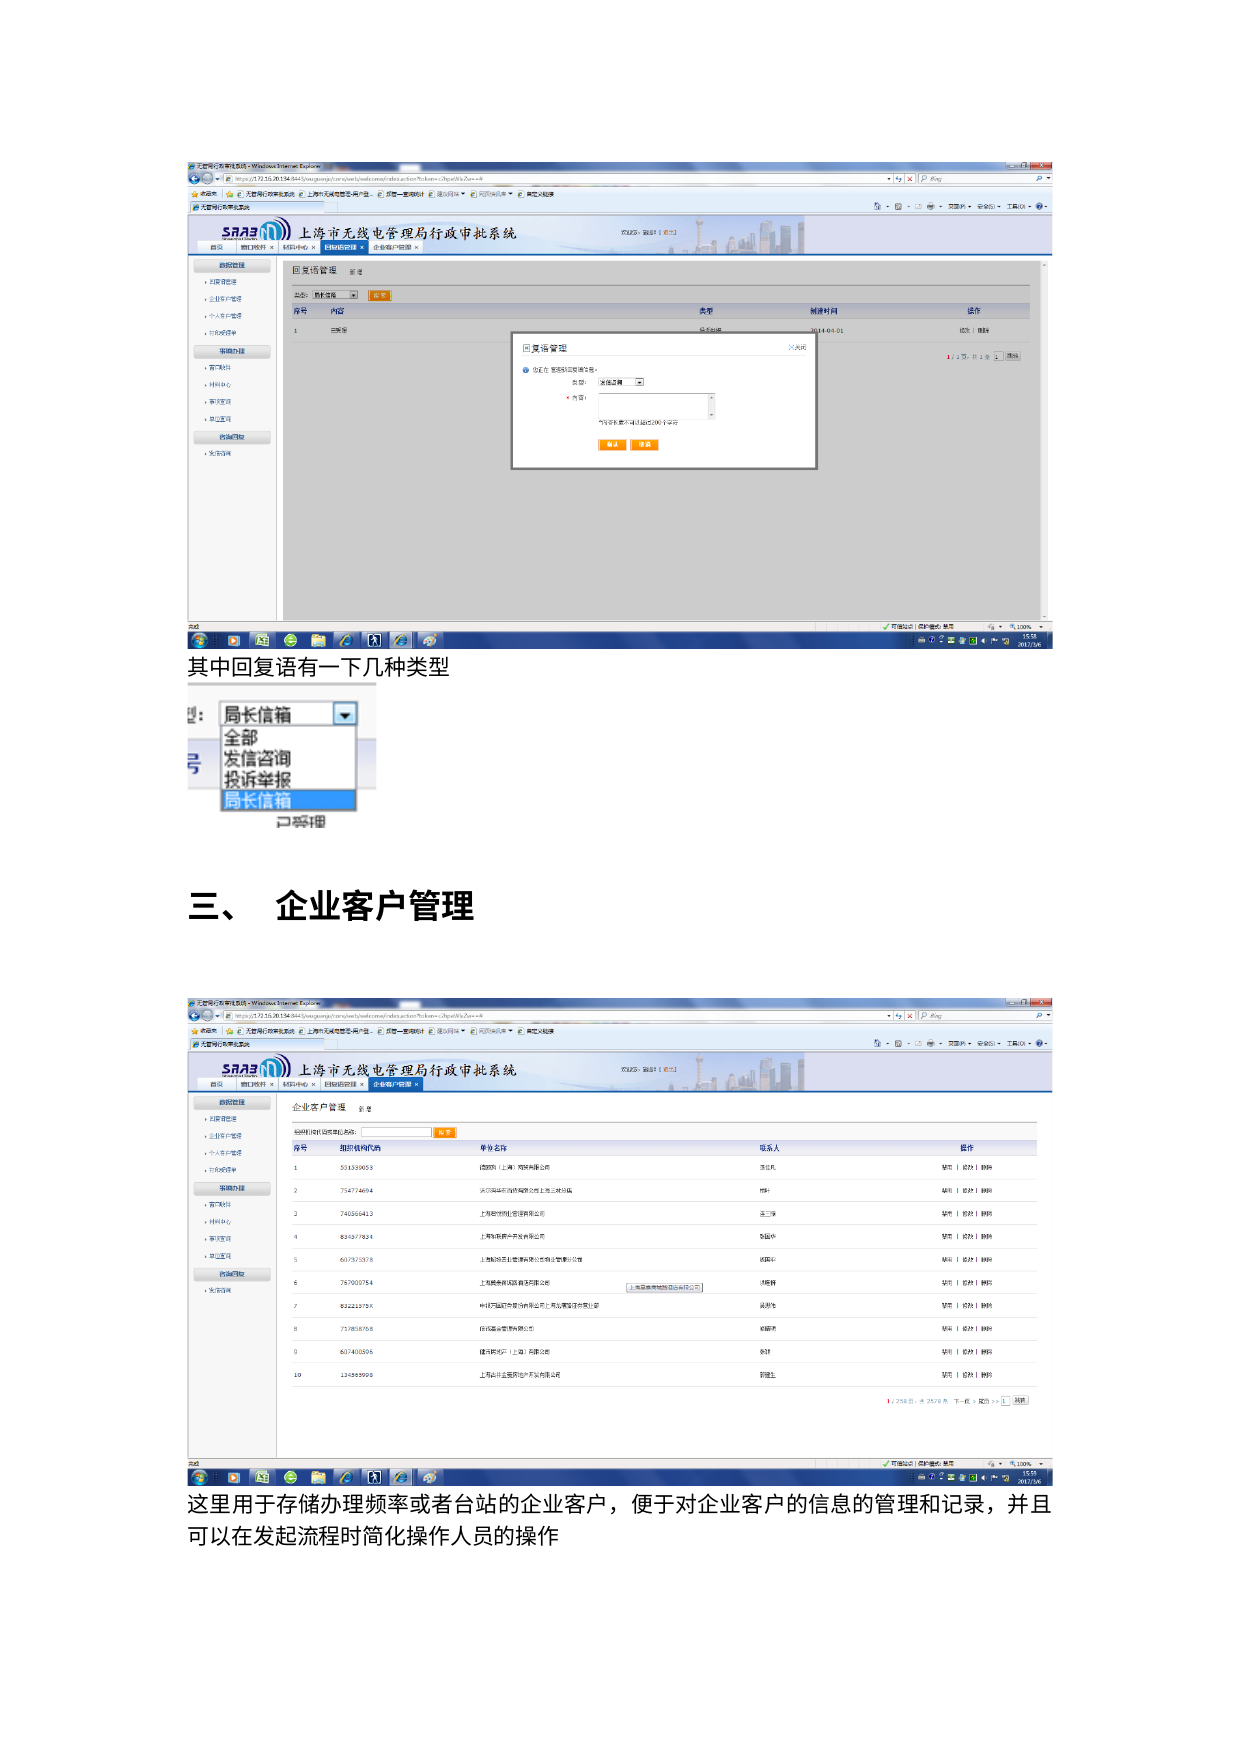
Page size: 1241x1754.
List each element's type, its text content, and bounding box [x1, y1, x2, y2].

picture [187, 162, 1053, 649]
text 这里用于存储办理频率或者台站的企业客户，便于对企业客户的信息的管理和记录，并且可以在发起流程时简化操作人员的操作 [187, 1486, 1053, 1551]
subtitle 企业客户管理 [187, 872, 1053, 937]
picture [187, 682, 377, 828]
text 其中回复语有一下几种类型 [187, 649, 1053, 682]
picture [187, 998, 1053, 1486]
